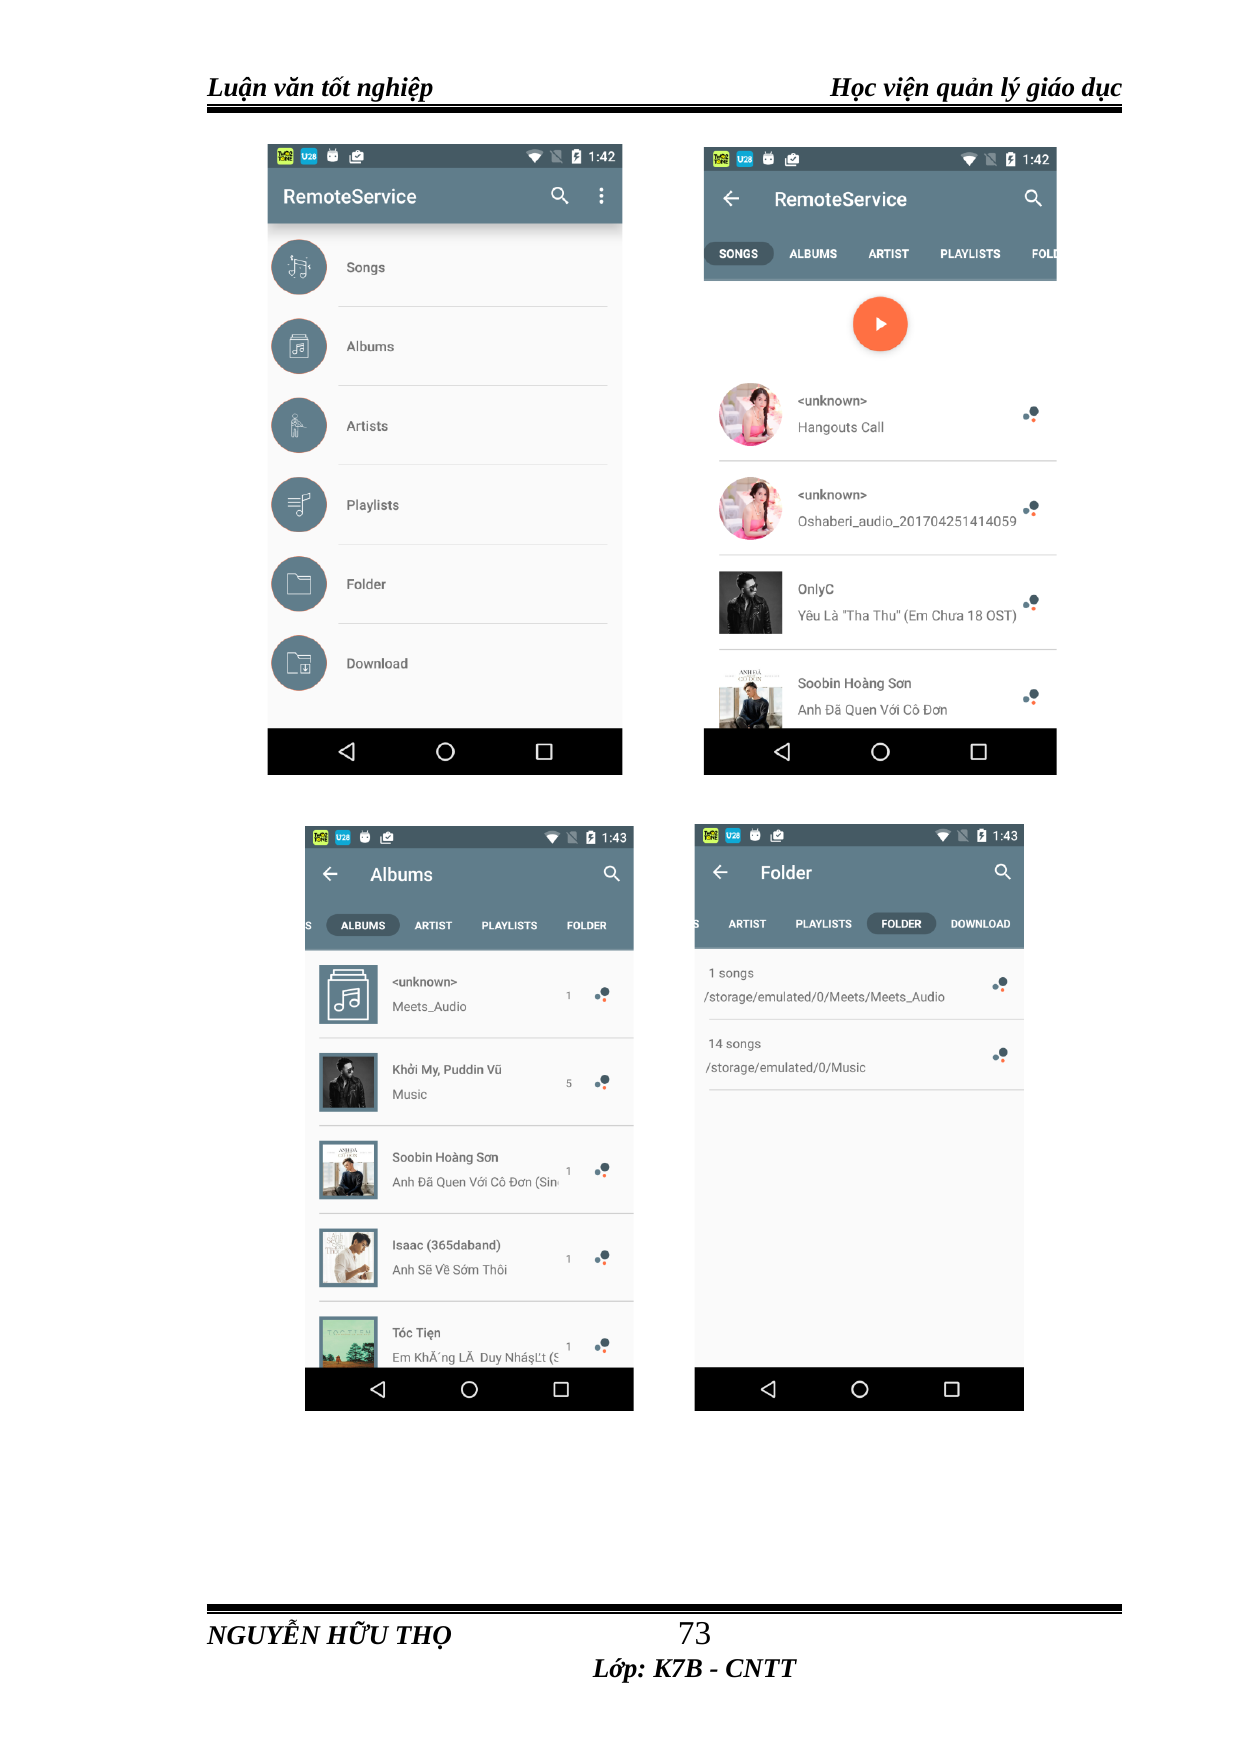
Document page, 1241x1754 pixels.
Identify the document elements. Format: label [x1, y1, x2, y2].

picture [267, 144, 623, 775]
picture [703, 147, 1057, 775]
picture [305, 826, 634, 1411]
picture [694, 824, 1024, 1411]
